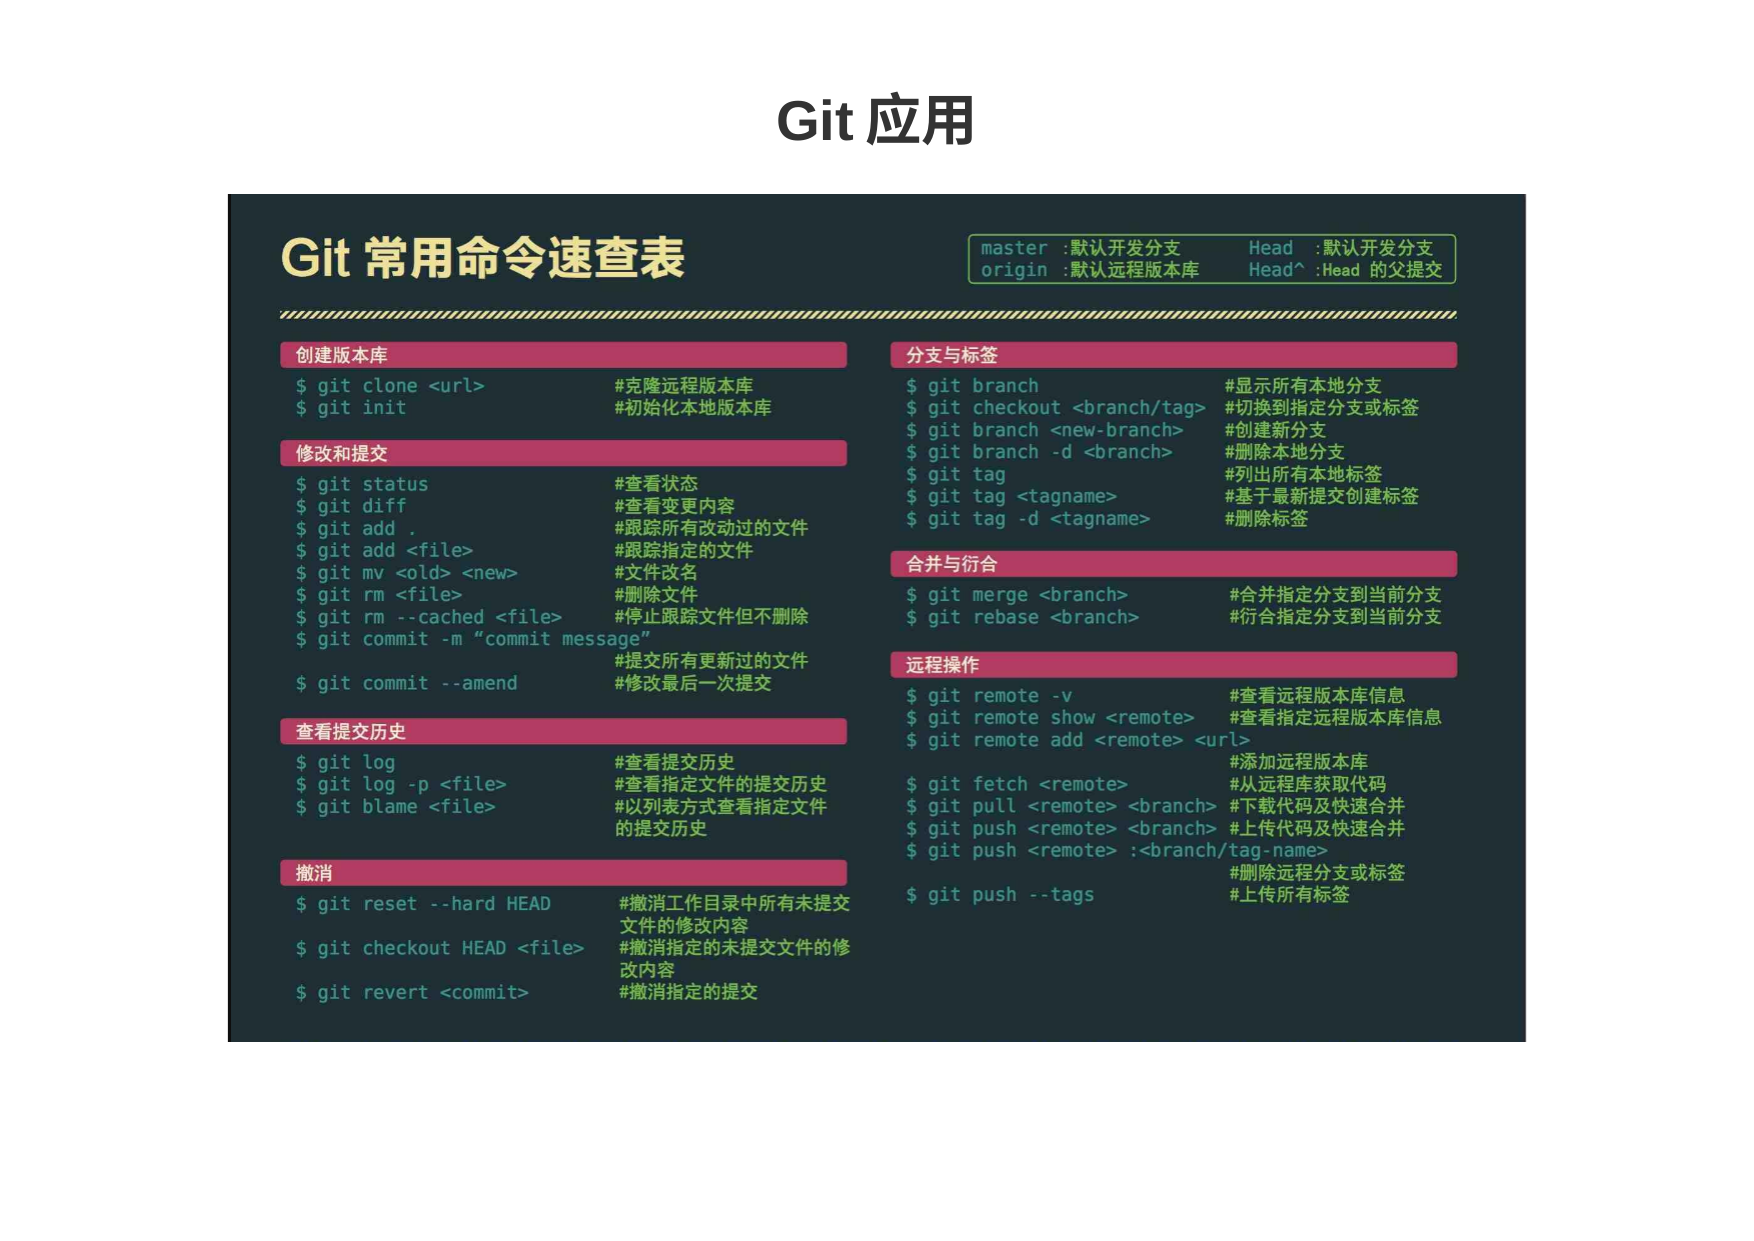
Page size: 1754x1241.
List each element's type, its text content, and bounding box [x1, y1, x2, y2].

picture [227, 194, 1527, 1042]
text Git应用 [59, 68, 1695, 165]
